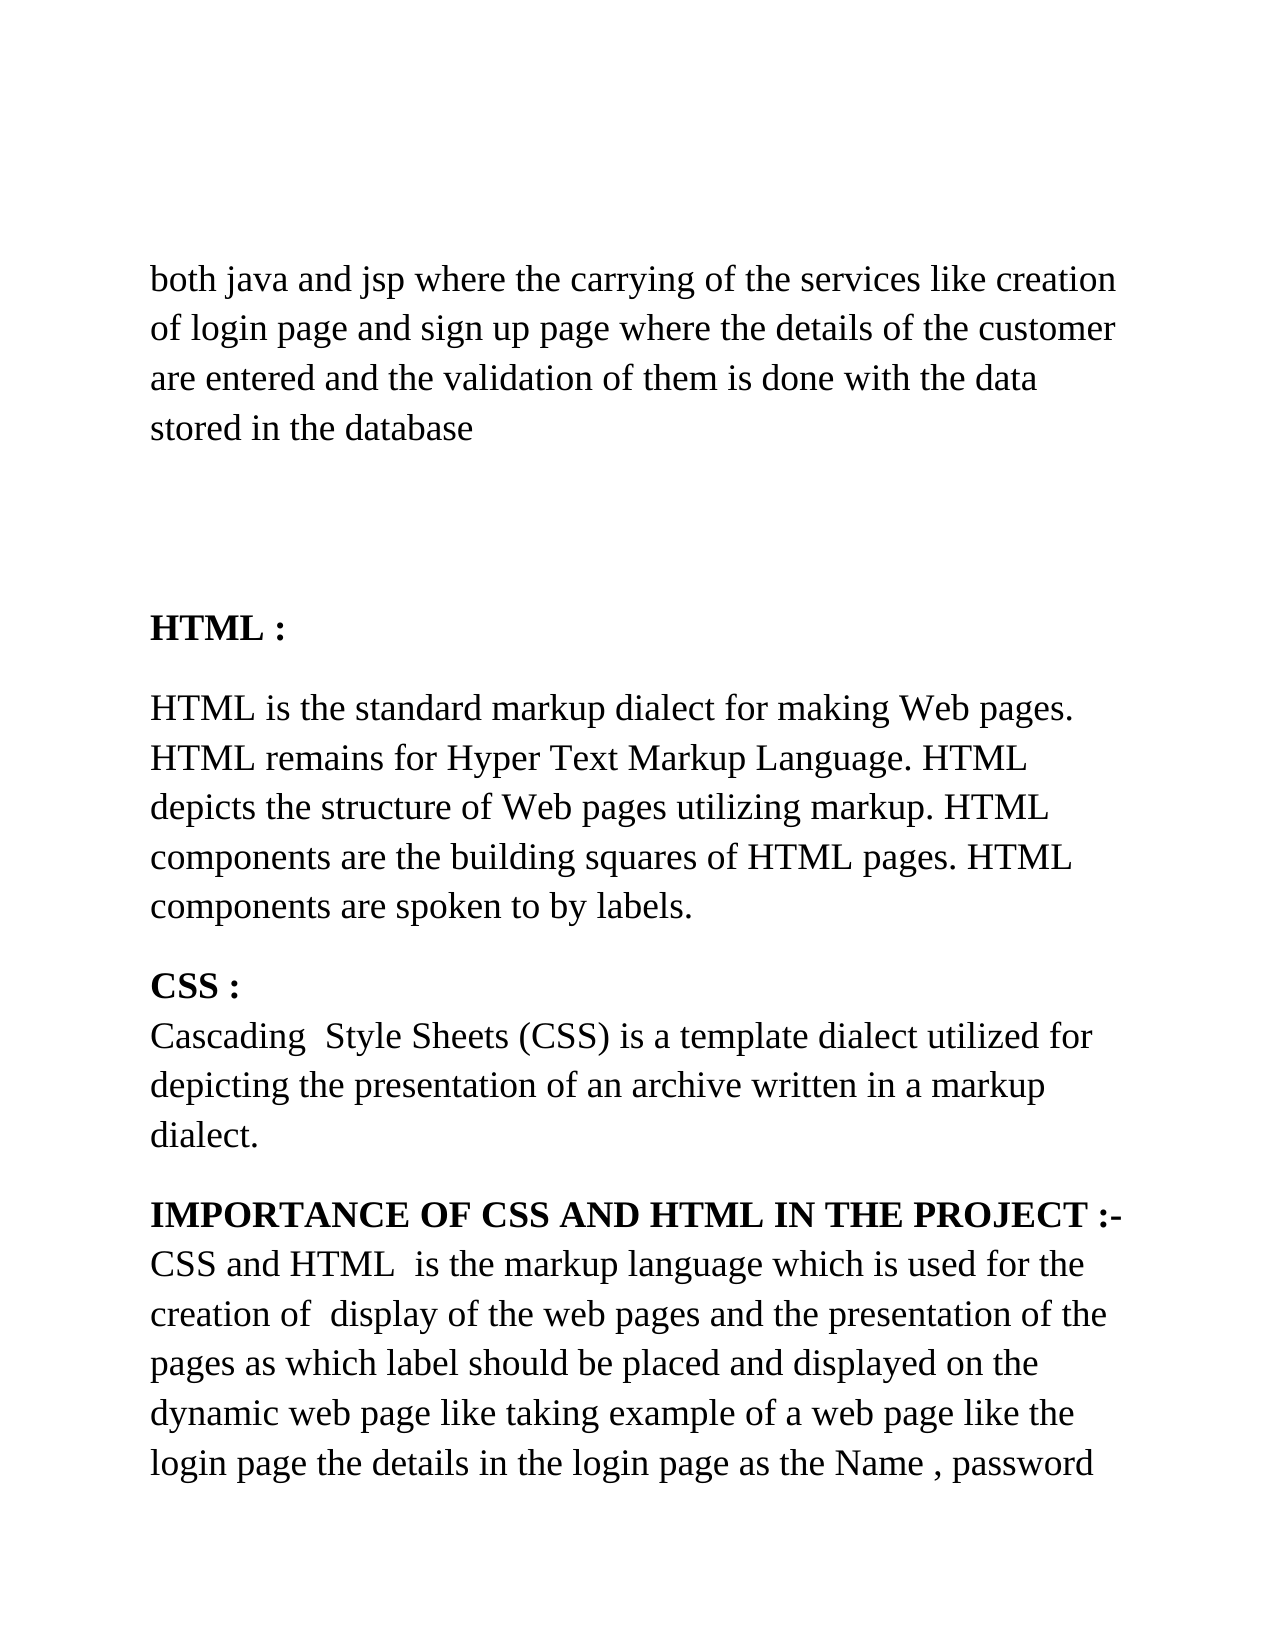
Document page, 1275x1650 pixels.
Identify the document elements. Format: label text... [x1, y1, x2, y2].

text IMPORTANCE OF CSS AND HTML IN THE PROJECT :- [150, 1192, 1125, 1235]
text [150, 256, 1125, 448]
text Cascading Style Sheets (CSS) is a template dialect utilized for depicting the presentation of an archive written in a markup dialect. [150, 1013, 1125, 1155]
text CSS : [150, 963, 1125, 1007]
text HTML is the standard markup dialect for making Web pages. HTML remains for Hyper Text Markup Language. HTML depicts the structure of Web pages utilizing markup. HTML components are the building squares of HTML pages. HTML components are spoken to by labels. [150, 685, 1125, 927]
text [150, 1242, 1125, 1483]
text HTML : [150, 606, 1125, 649]
